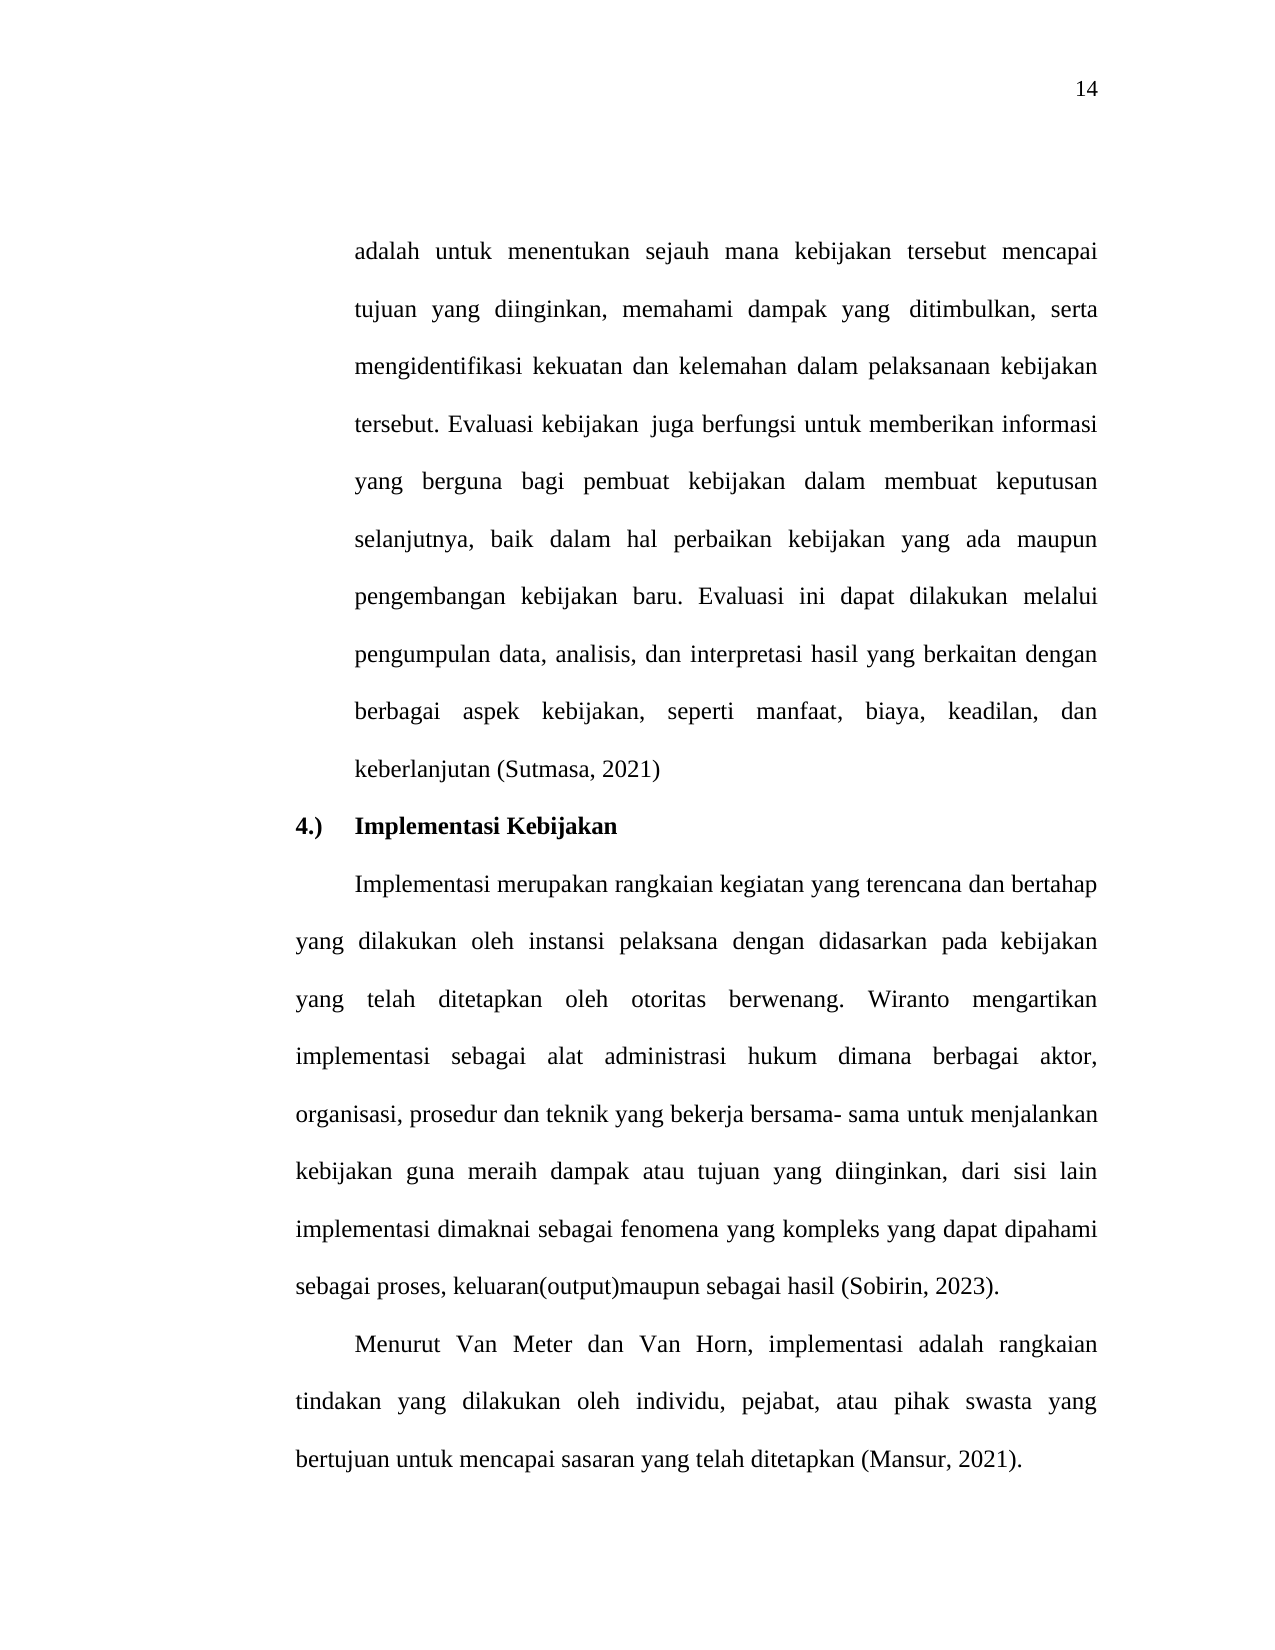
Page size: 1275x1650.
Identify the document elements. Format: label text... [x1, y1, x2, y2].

text Menurut Van Meter dan Van Horn, implementasi adalah rangkaian tindakan yang dilakukan oleh individu, pejabat, atau pihak swasta yang bertujuan untuk mencapai sasaran yang telah ditetapkan (Mansur, 2021). [295, 1329, 1098, 1472]
text Implementasi merupakan rangkaian kegiatan yang terencana dan bertahap yang dilakukan oleh instansi pelaksana dengan didasarkan pada kebijakan yang telah ditetapkan oleh otoritas berwenang. Wiranto mengartikan implementasi sebagai alat administrasi hukum dimana berbagai aktor, organisasi, prosedur dan teknik yang bekerja bersama- sama untuk menjalankan kebijakan guna meraih dampak atau tujuan yang diinginkan, dari sisi lain implementasi dimaknai sebagai fenomena yang kompleks yang dapat dipahami sebagai proses, keluaran(output)maupun sebagai hasil (Sobirin, 2023). [295, 869, 1098, 1300]
text 4.) Implementasi Kebijakan [295, 811, 1098, 840]
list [310, 236, 1098, 782]
